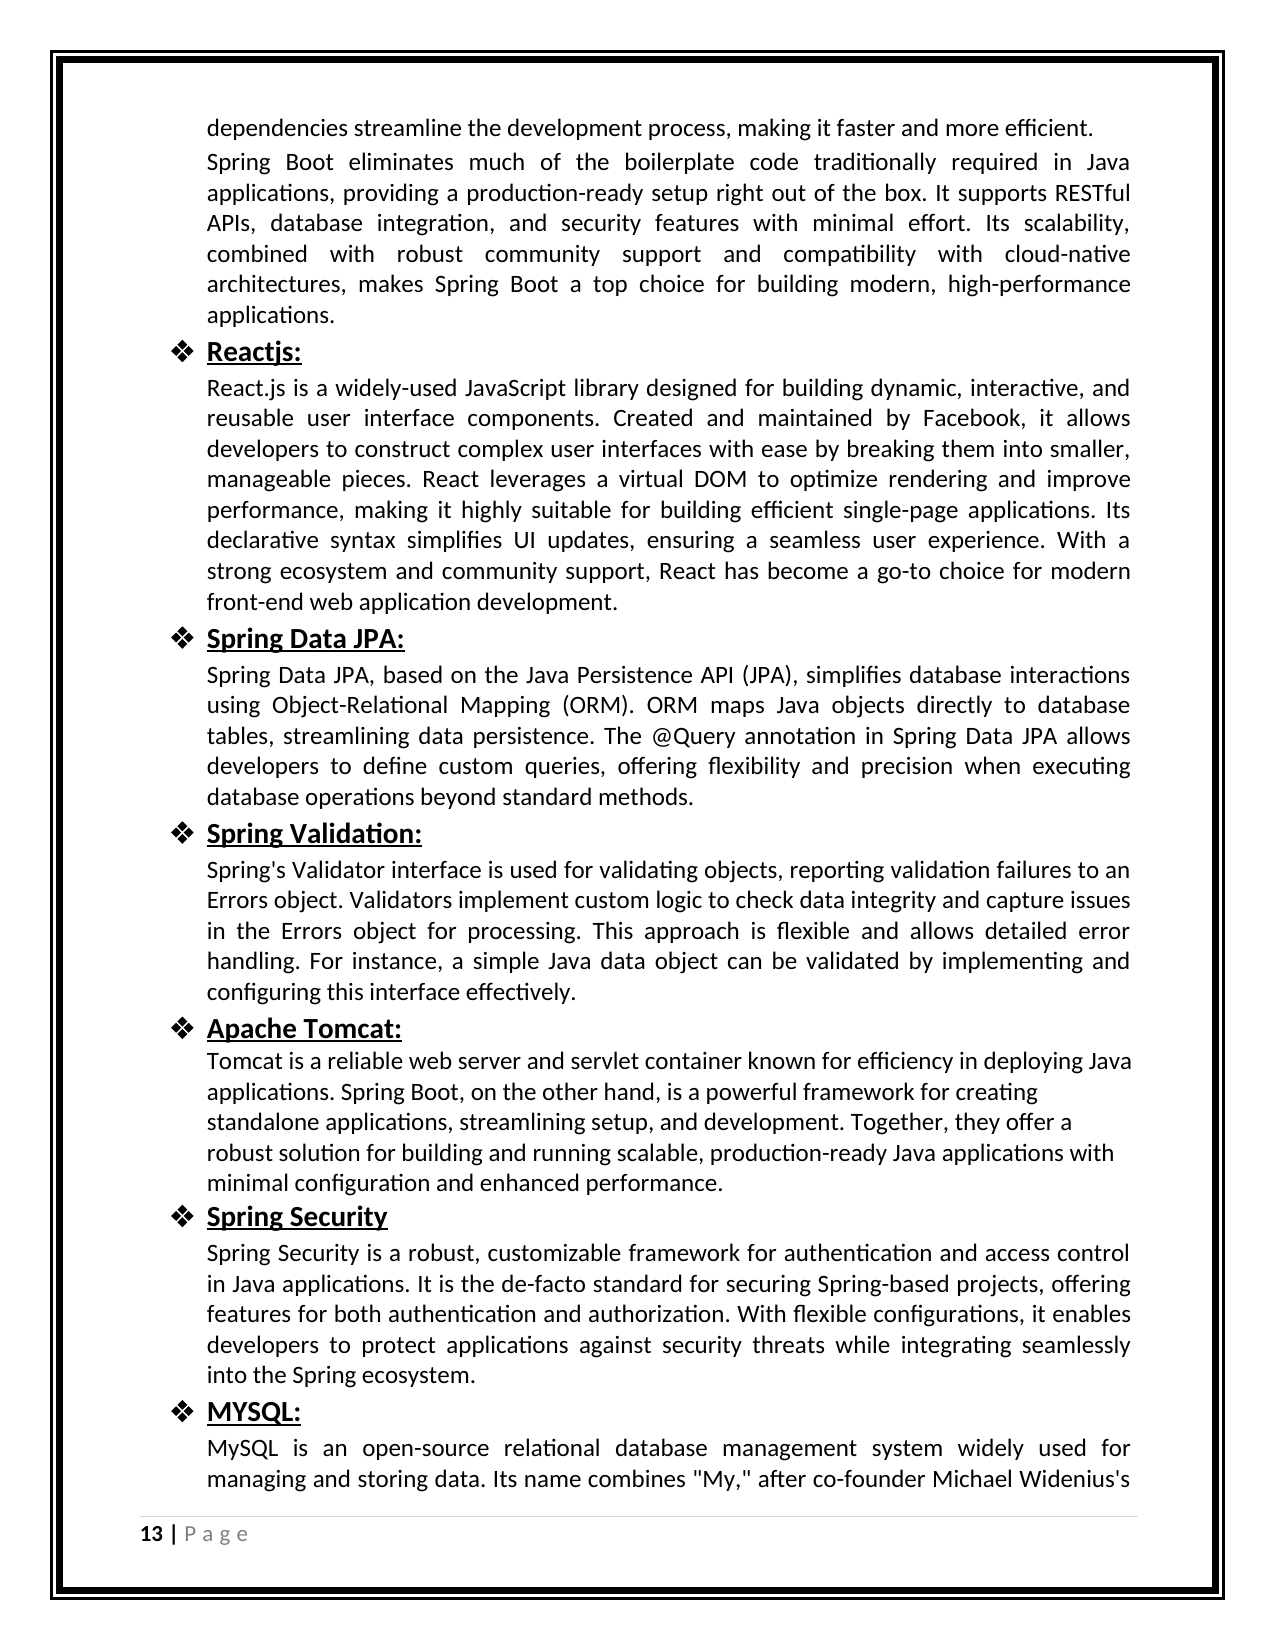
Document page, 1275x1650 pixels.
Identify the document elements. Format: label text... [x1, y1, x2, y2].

list Spring Boot eliminates much of the boilerplate code traditionally required in Java applications, providing a production-ready setup right out of the box. It supports RESTful APIs, database integration, and security features with minimal effort. Its scalability, combined with robust community support and compatibility with cloud-native architectures, makes Spring Boot a top choice for building modern, high-performance applications. [207, 146, 1132, 329]
list Spring Validation: [169, 815, 1132, 850]
list Reactjs: [169, 333, 1132, 369]
list Spring Data JPA: [169, 620, 1132, 655]
list Tomcat is a reliable web server and servlet container known for efficiency in deploying Java applications. Spring Boot, on the other hand, is a powerful framework for creating standalone applications, streamlining setup, and development. Together, they offer a robust solution for building and running scalable, production-ready Java applications with minimal configuration and enhanced performance. [207, 1046, 1138, 1198]
list React.js is a widely-used JavaScript library designed for building dynamic, interactive, and reusable user interface components. Created and maintained by Facebook, it allows developers to construct complex user interfaces with ease by breaking them into smaller, manageable pieces. React leverages a virtual DOM to optimize rendering and improve performance, making it highly suitable for building efficient single-page applications. Its declarative syntax simplifies UI updates, ensuring a seamless user experience. With a strong ecosystem and community support, React has become a go-to choice for modern front-end web application development. [207, 372, 1132, 616]
list MYSQL: [169, 1393, 1132, 1429]
list Apache Tomcat: [169, 1010, 1132, 1046]
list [207, 1432, 1132, 1493]
list Spring Security is a robust, customizable framework for authentication and access control in Java applications. It is the de-facto standard for securing Spring-based projects, offering features for both authentication and authorization. With flexible configurations, it enables developers to protect applications against security threats while integrating seamlessly into the Spring ecosystem. [207, 1237, 1132, 1390]
list Spring Security [169, 1198, 1138, 1234]
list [207, 112, 1132, 143]
list Spring's Validator interface is used for validating objects, reporting validation failures to an Errors object. Validators implement custom logic to check data integrity and capture issues in the Errors object for processing. This approach is flexible and allows detailed error handling. For instance, a simple Java data object can be validated by implementing and configuring this interface effectively. [207, 854, 1132, 1006]
list Spring Data JPA, based on the Java Persistence API (JPA), simplifies database interactions using Object-Relational Mapping (ORM). ORM maps Java objects directly to database tables, streamlining data persistence. The @Query annotation in Spring Data JPA allows developers to define custom queries, offering flexibility and precision when executing database operations beyond standard methods. [207, 659, 1132, 811]
